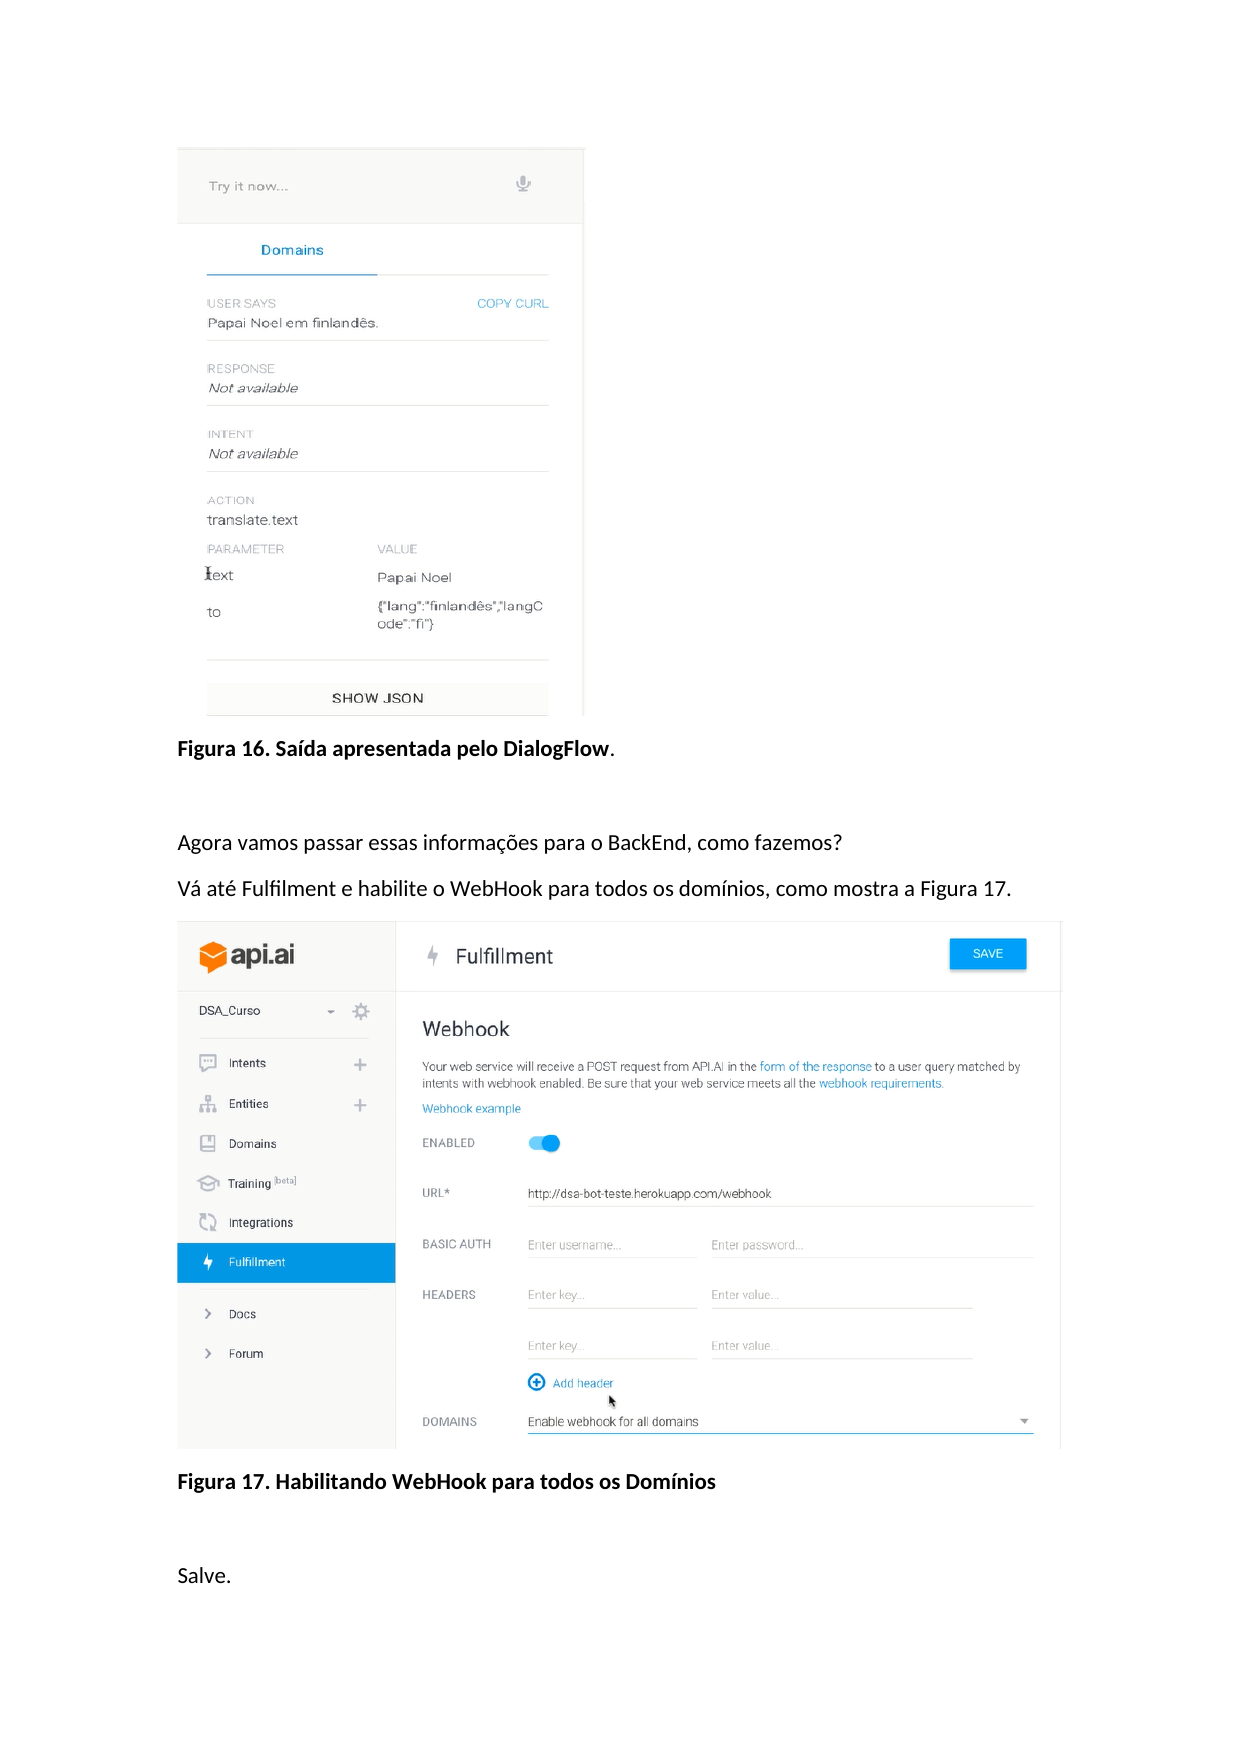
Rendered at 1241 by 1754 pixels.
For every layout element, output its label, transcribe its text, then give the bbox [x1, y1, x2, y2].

picture [235, 1257, 284, 1266]
text Agora vamos passar essas informações para o BackEnd, como fazemos? [177, 828, 1063, 856]
text Salve. [177, 1561, 1063, 1589]
text Figura 16. Saída apresentada pelo DialogFlow. [177, 734, 1063, 762]
text Figura 17. Habilitando WebHook para todos os Domínios [177, 1467, 1063, 1495]
picture [204, 1258, 212, 1269]
picture [177, 921, 1063, 1449]
picture [177, 147, 586, 716]
text Vá até Fulfilment e habilite o WebHook para todos os domínios, como mostra a Figura 17. [177, 874, 1063, 903]
